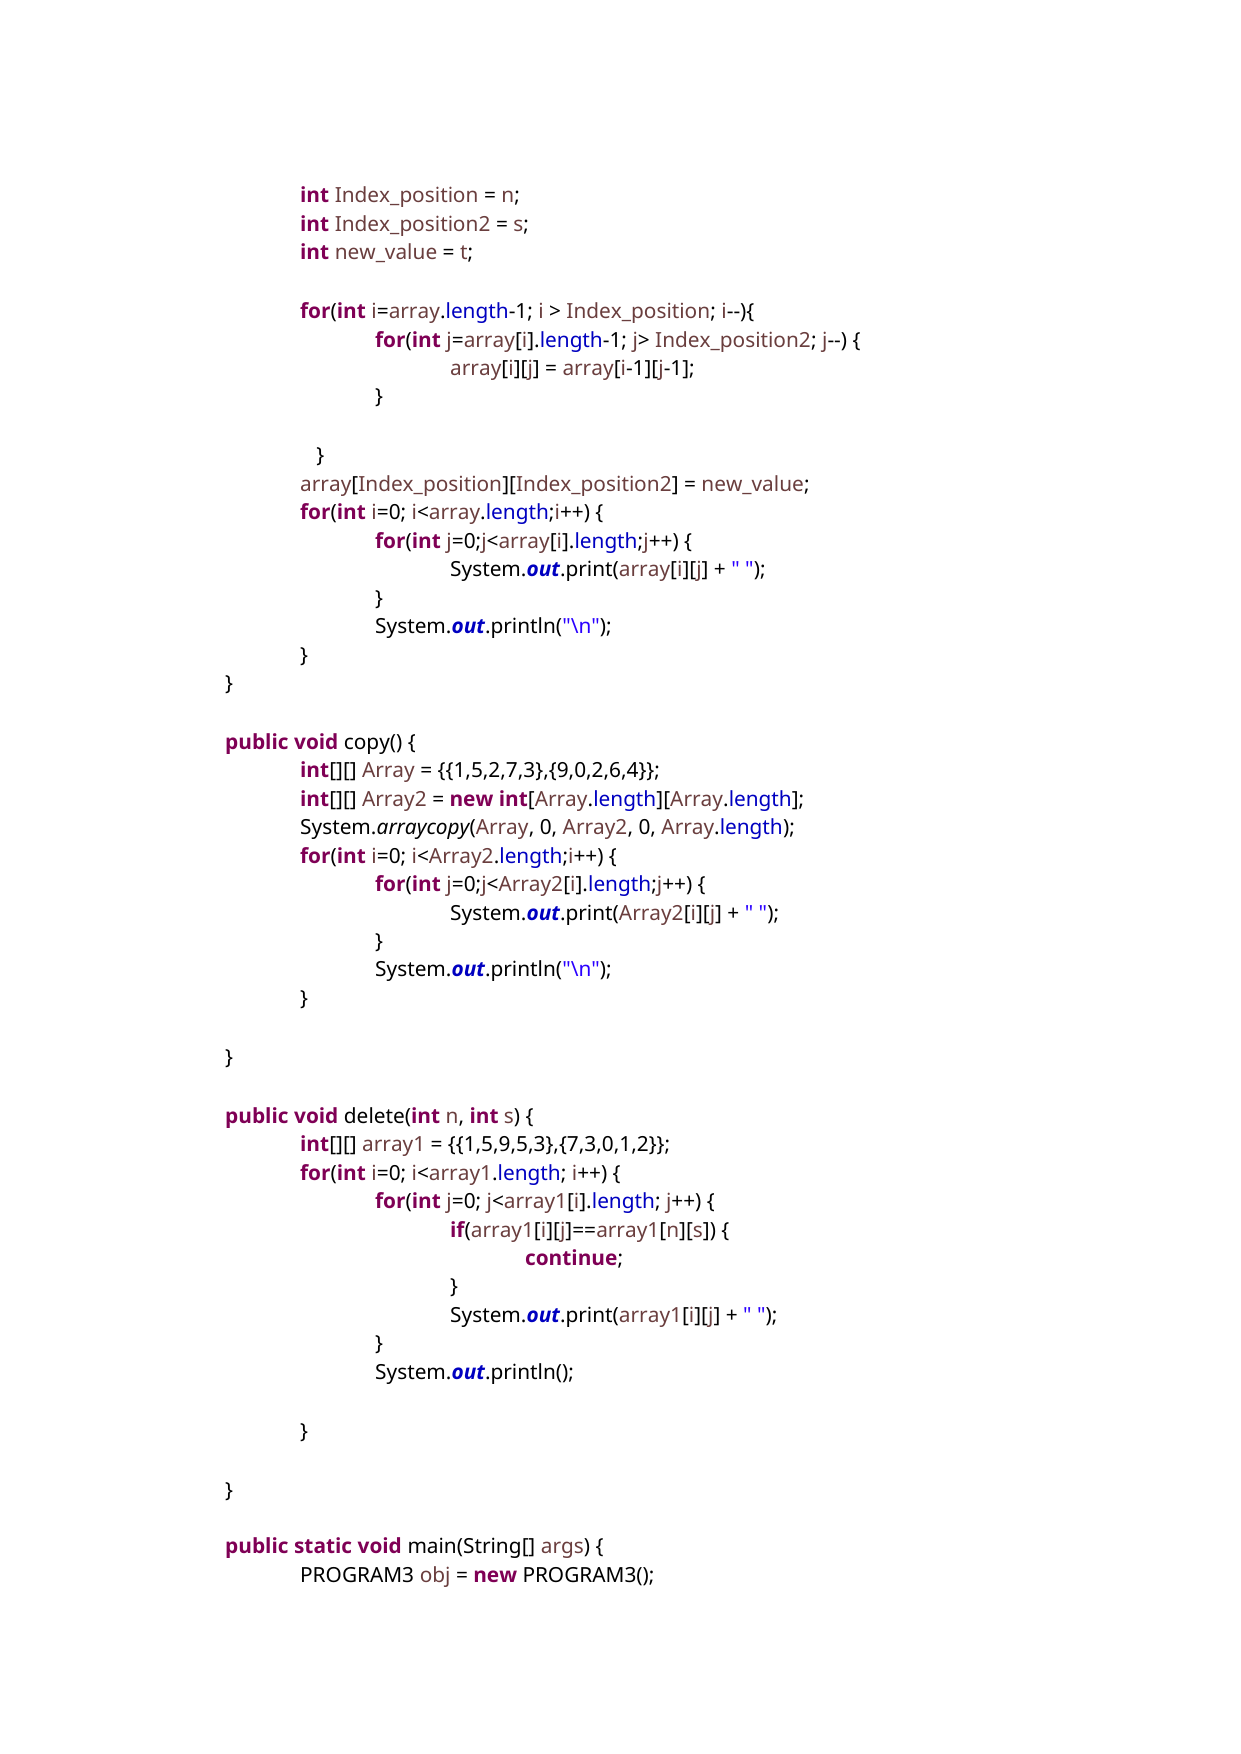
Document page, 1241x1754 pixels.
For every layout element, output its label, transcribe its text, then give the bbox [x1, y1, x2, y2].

text for(int j=0;j<Array2[i].length;j++) { [150, 869, 1090, 898]
text public void delete(int n, int s) { [150, 1101, 1090, 1129]
text continue; [150, 1243, 1090, 1272]
text } [150, 1042, 1090, 1070]
text for(int j=0;j<array[i].length;j++) { [150, 526, 1090, 554]
text array[i][j] = array[i-1][j-1]; [150, 353, 1090, 382]
text } [150, 668, 1090, 697]
text System.out.print(array1[i][j] + " "); [150, 1300, 1090, 1328]
text PROGRAM3 obj = new PROGRAM3(); [150, 1560, 1090, 1588]
text public void copy() { [150, 727, 1090, 756]
text System.out.println("\n"); [150, 954, 1090, 983]
text for(int j=0; j<array1[i].length; j++) { [150, 1186, 1090, 1215]
text System.out.println(); [150, 1357, 1090, 1385]
text } [150, 926, 1090, 954]
text } [150, 640, 1090, 668]
text for(int i=array.length-1; i > Index_position; i--){ [150, 296, 1090, 325]
text } [150, 1328, 1090, 1357]
text } [150, 1416, 1090, 1444]
text System.out.print(Array2[i][j] + " "); [150, 898, 1090, 926]
text int Index_position = n; [150, 181, 1090, 209]
text for(int i=0; i<Array2.length;i++) { [150, 841, 1090, 869]
text for(int i=0; i<array1.length; i++) { [150, 1158, 1090, 1186]
text System.arraycopy(Array, 0, Array2, 0, Array.length); [150, 812, 1090, 841]
text } [150, 583, 1090, 611]
text System.out.print(array[i][j] + " "); [150, 554, 1090, 583]
text } [150, 382, 1090, 410]
text int[][] Array = {{1,5,2,7,3},{9,0,2,6,4}}; [150, 756, 1090, 784]
text if(array1[i][j]==array1[n][s]) { [150, 1215, 1090, 1243]
text } [150, 1475, 1090, 1503]
text int[][] array1 = {{1,5,9,5,3},{7,3,0,1,2}}; [150, 1129, 1090, 1158]
text int Index_position2 = s; [150, 209, 1090, 237]
text } [150, 983, 1090, 1011]
text System.out.println("\n"); [150, 611, 1090, 640]
text public static void main(String[] args) { [150, 1532, 1090, 1560]
text } [150, 441, 1090, 469]
text array[Index_position][Index_position2] = new_value; [150, 469, 1090, 497]
text for(int i=0; i<array.length;i++) { [150, 497, 1090, 526]
text int new_value = t; [150, 237, 1090, 266]
text } [150, 1272, 1090, 1300]
text int[][] Array2 = new int[Array.length][Array.length]; [150, 784, 1090, 812]
text for(int j=array[i].length-1; j> Index_position2; j--) { [150, 325, 1090, 353]
